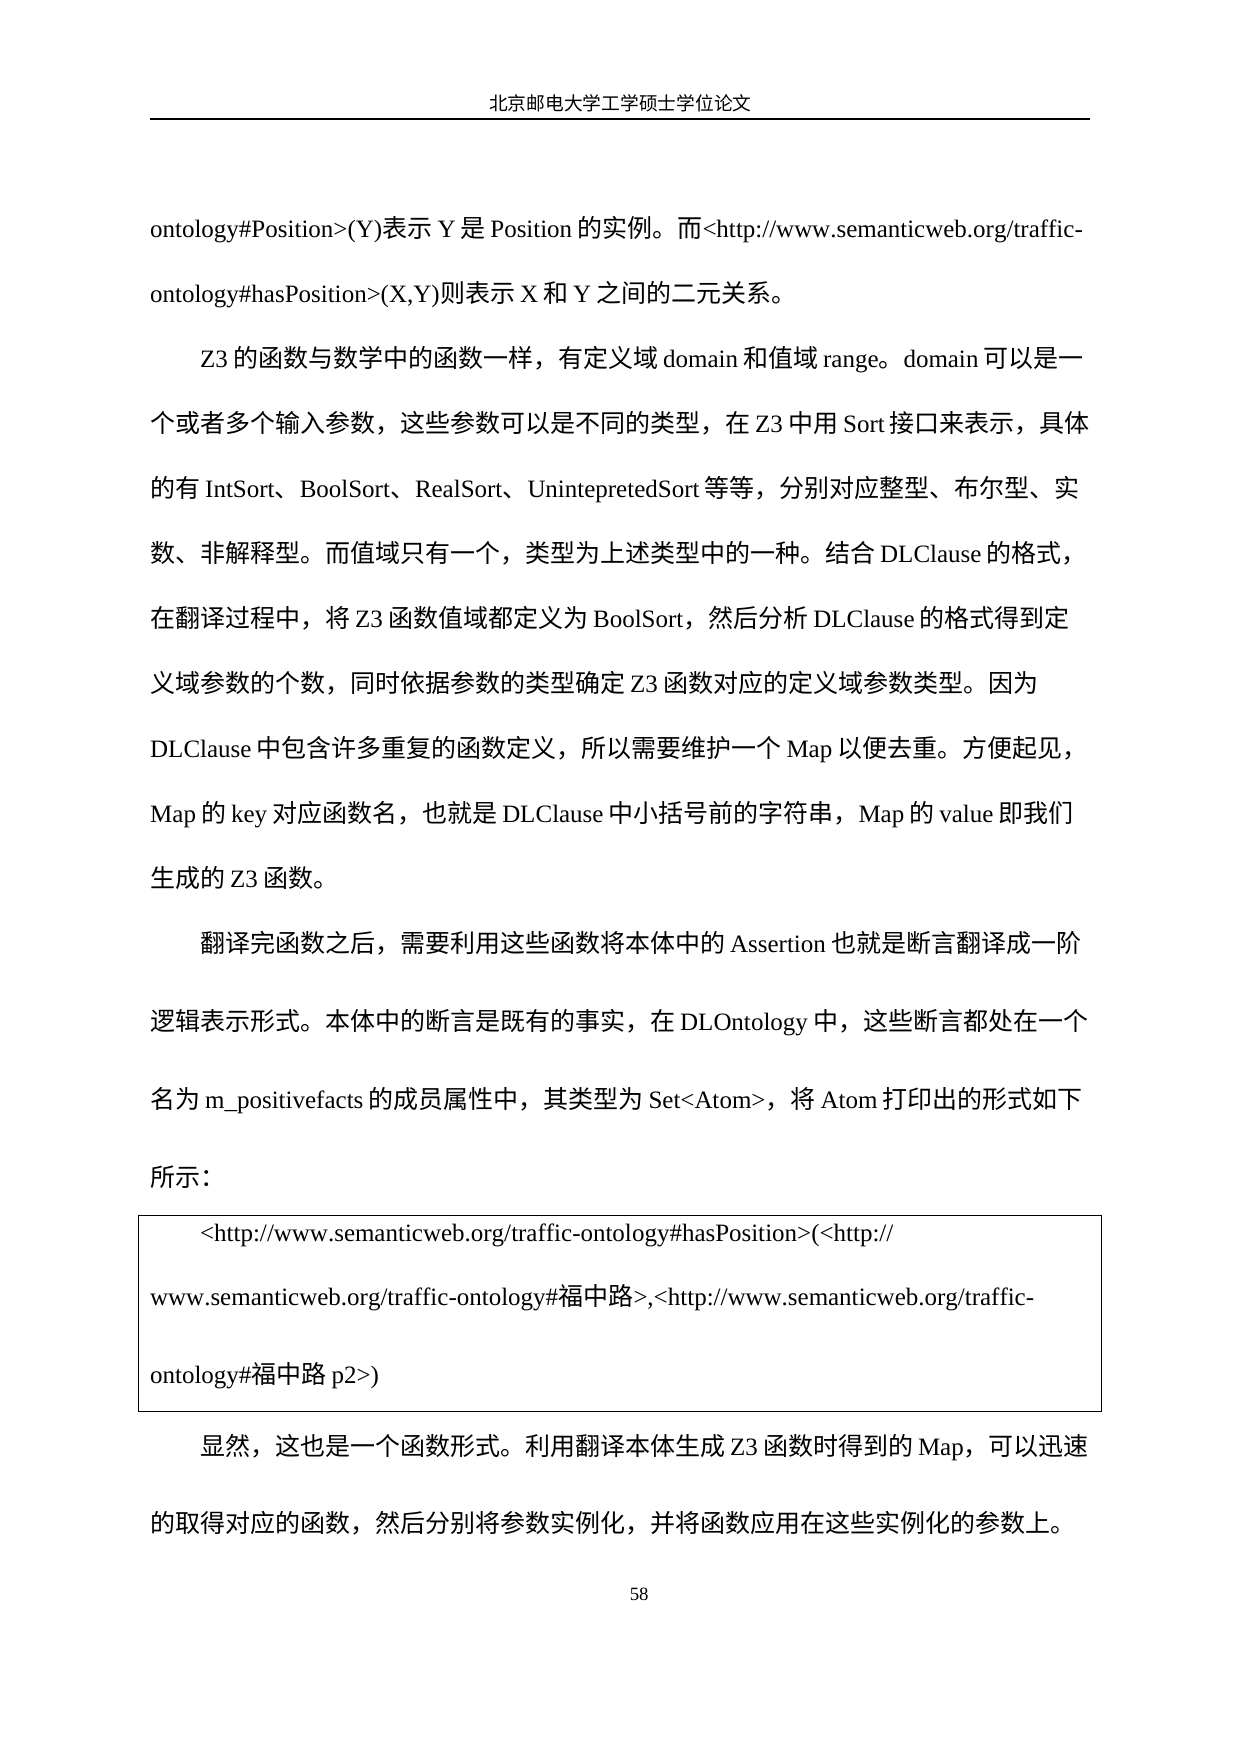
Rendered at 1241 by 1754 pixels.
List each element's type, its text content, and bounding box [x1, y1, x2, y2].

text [150, 1412, 1090, 1554]
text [150, 194, 1090, 324]
text 翻译完函数之后，需要利用这些函数将本体中的Assertion也就是断言翻译成一阶逻辑表示形式。本体中的断言是既有的事实，在DLOntology中，这些断言都处在一个名为m_positivefacts的成员属性中，其类型为Set<Atom>，将Atom打印出的形式如下所示： [150, 909, 1090, 1208]
text Z3的函数与数学中的函数一样，有定义域domain和值域range。domain可以是一个或者多个输入参数，这些参数可以是不同的类型，在Z3中用Sort接口来表示，具体的有IntSort、BoolSort、RealSort、UnintepretedSort等等，分别对应整型、布尔型、实数、非解释型。而值域只有一个，类型为上述类型中的一种。结合DLClause的格式，在翻译过程中，将Z3函数值域都定义为BoolSort，然后分析DLClause的格式得到定义域参数的个数，同时依据参数的类型确定Z3函数对应的定义域参数类型。因为DLClause中包含许多重复的函数定义，所以需要维护一个Map以便去重。方便起见，Map的key对应函数名，也就是DLClause中小括号前的字符串，Map的value即我们生成的Z3函数。 [150, 324, 1090, 909]
table_header <http://www.semanticweb.org/traffic-ontology#hasPosition>(<http://www.semanticweb.org/traffic-ontology#福中路>,<http://www.semanticweb.org/traffic-ontology#福中路p2>) [139, 1216, 1101, 1411]
